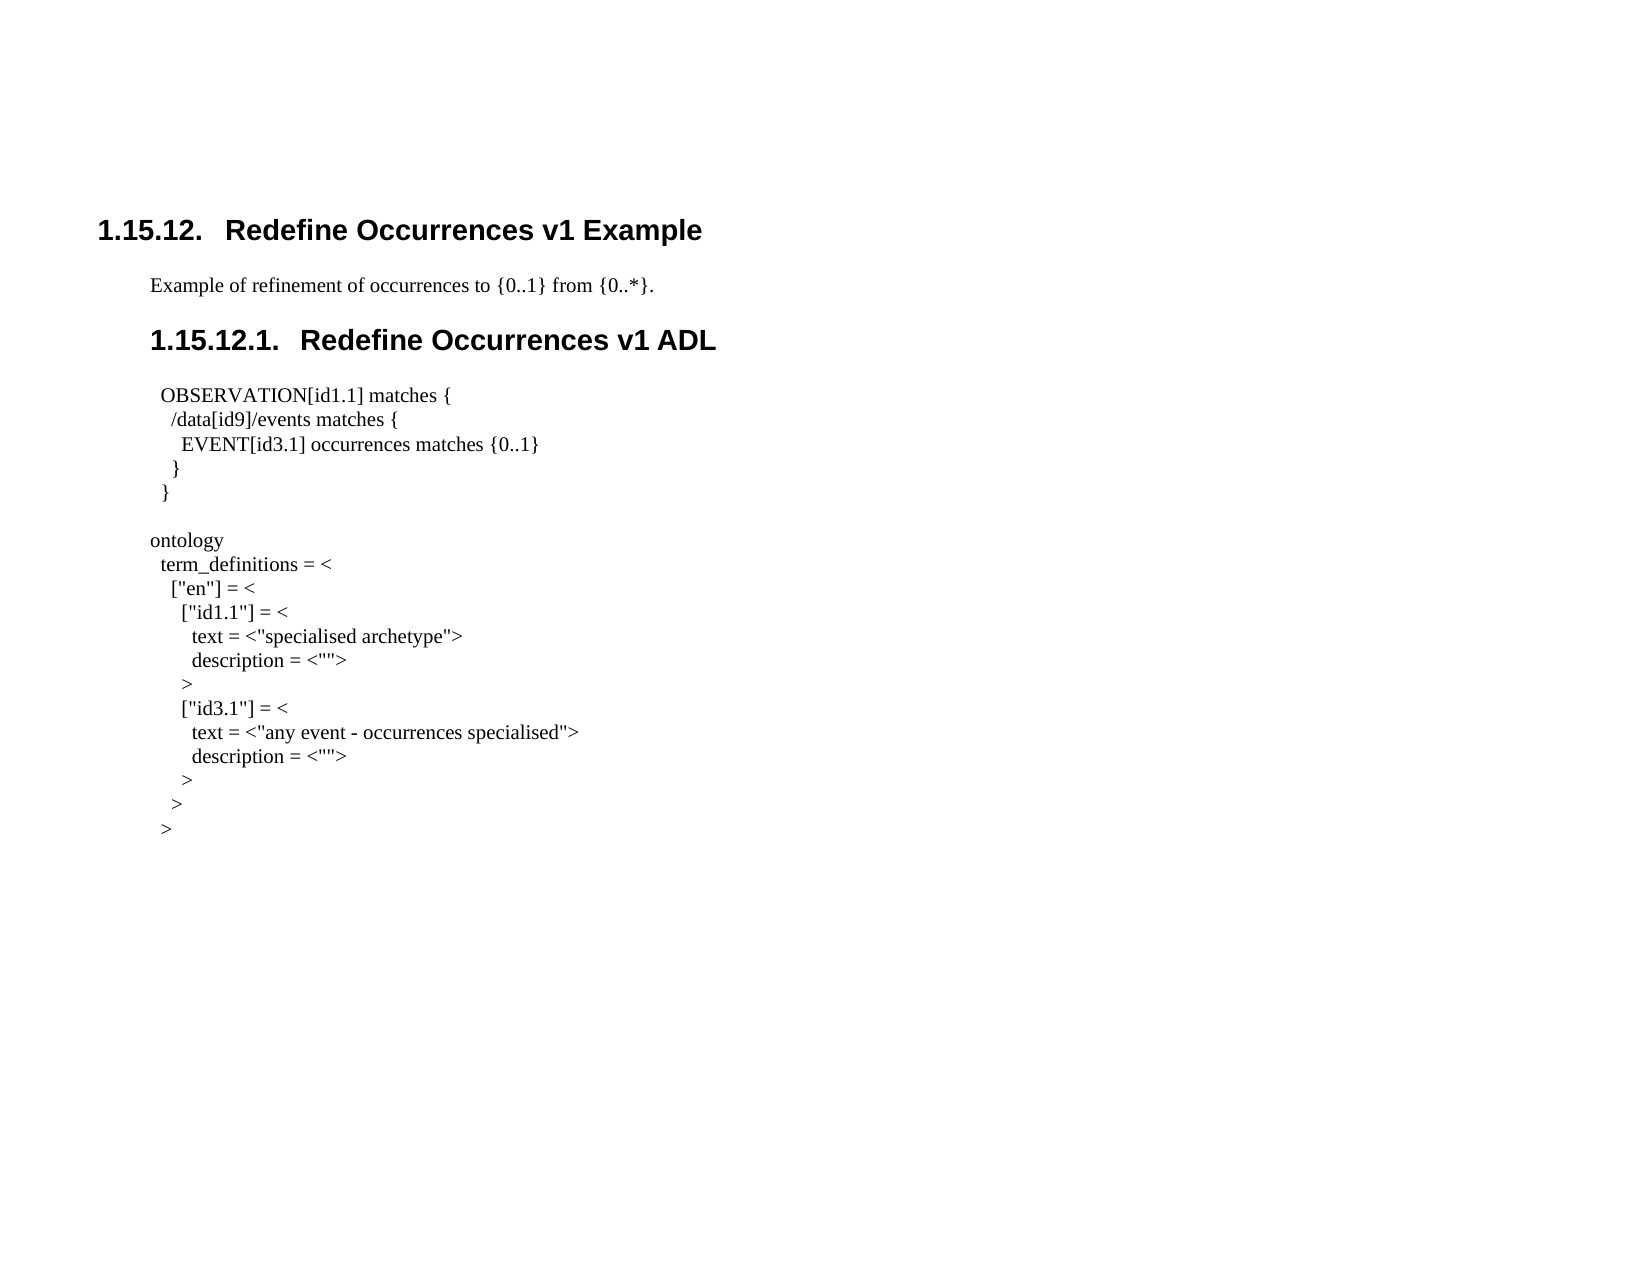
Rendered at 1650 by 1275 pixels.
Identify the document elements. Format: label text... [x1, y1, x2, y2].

text Example of refinement of occurrences to {0..1} from {0..*}. [150, 273, 1500, 297]
text text = <"any event - occurrences specialised"> [150, 720, 1500, 744]
text OBSERVATION[id1.1] matches { [150, 383, 1500, 407]
subtitle Redefine Occurrences v1 ADL [150, 323, 1500, 356]
text > [150, 768, 1500, 792]
text description = <""> [150, 648, 1500, 672]
text ["id1.1"] = < [150, 600, 1500, 624]
text description = <""> [150, 744, 1500, 768]
text > [150, 792, 1500, 816]
text } [150, 479, 1500, 504]
text > [150, 672, 1500, 696]
text EVENT[id3.1] occurrences matches {0..1} [150, 431, 1500, 456]
text /data[id9]/events matches { [150, 407, 1500, 431]
text term_definitions = < [150, 552, 1500, 576]
text > [150, 816, 1500, 841]
text } [150, 456, 1500, 479]
text ["en"] = < [150, 576, 1500, 600]
text text = <"specialised archetype"> [150, 624, 1500, 648]
subtitle Redefine Occurrences v1 Example [97, 213, 1500, 246]
text ontology [150, 528, 1500, 552]
text ["id3.1"] = < [150, 696, 1500, 720]
